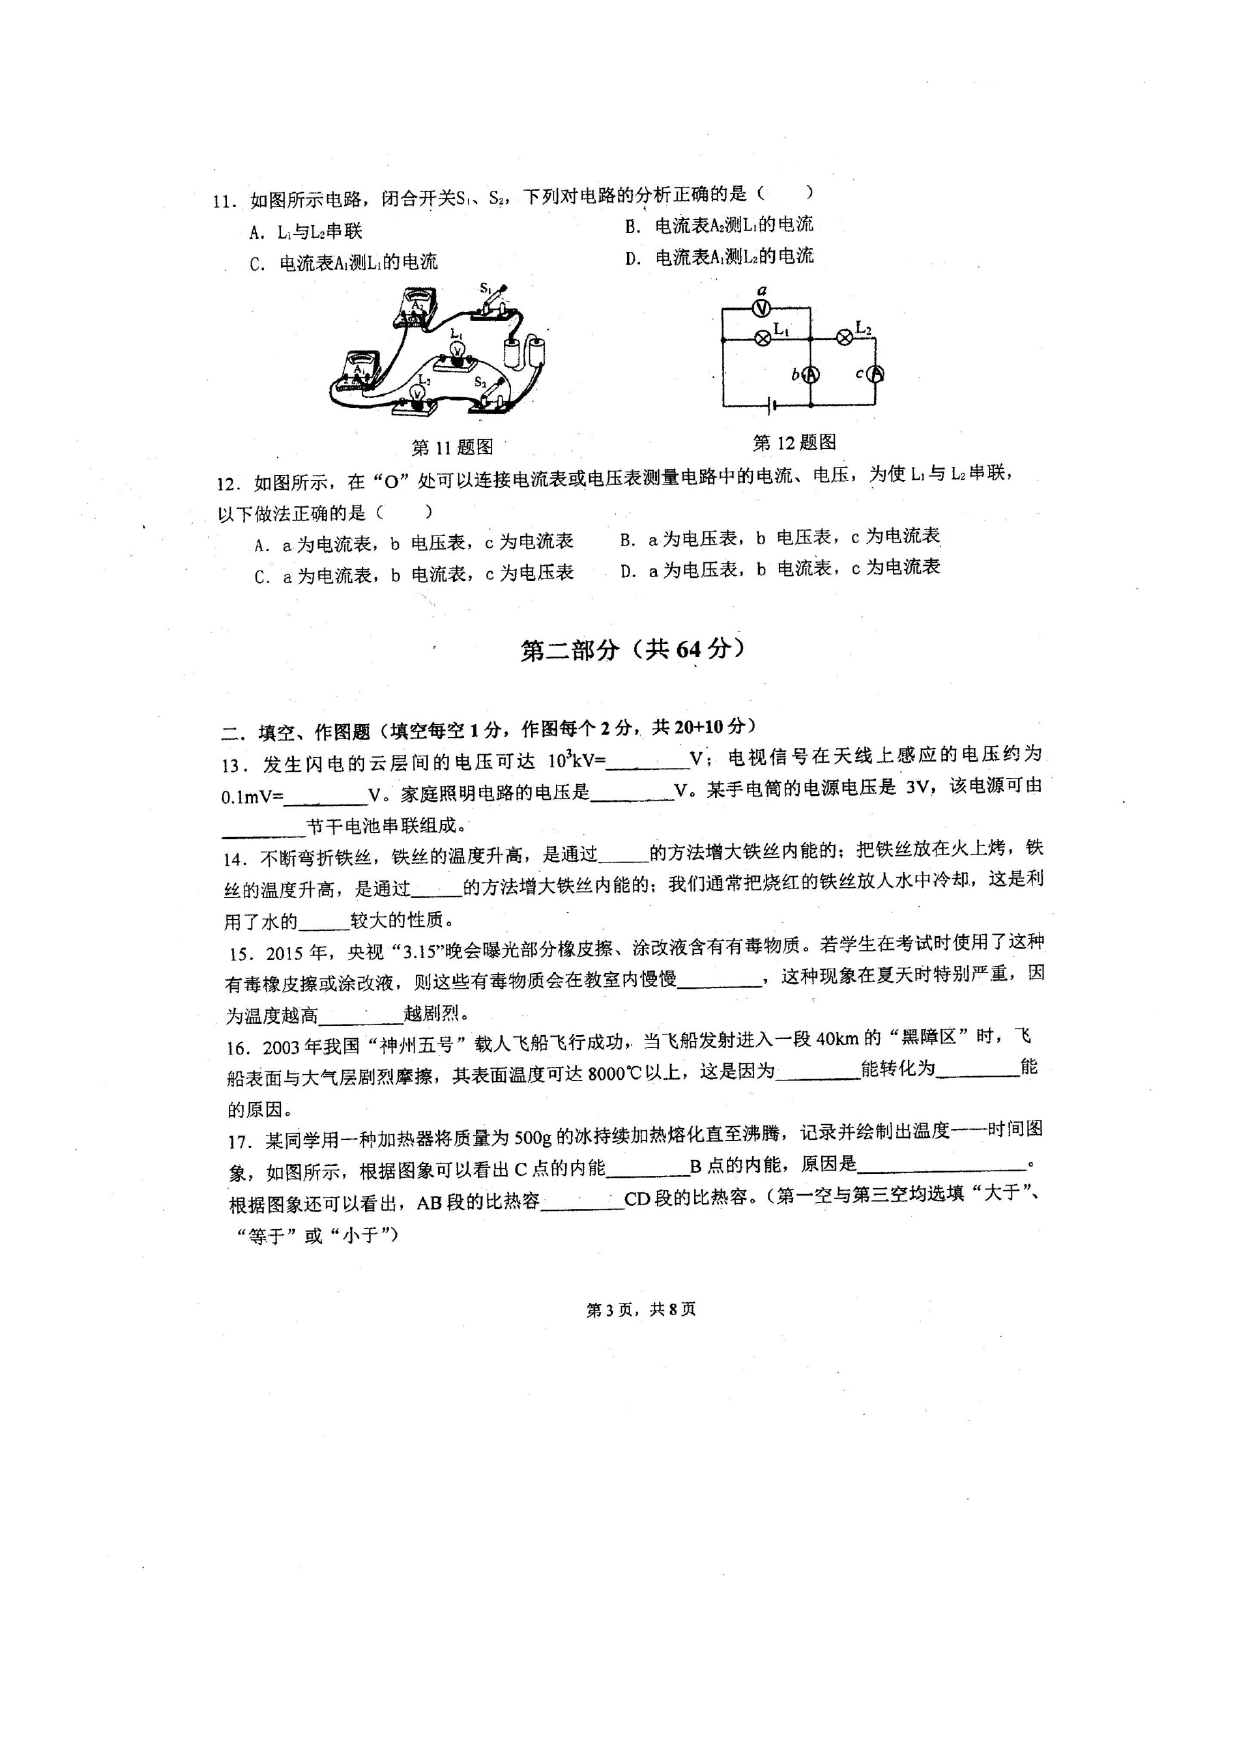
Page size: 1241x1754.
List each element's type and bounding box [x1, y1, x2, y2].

picture [75, 80, 1166, 1594]
